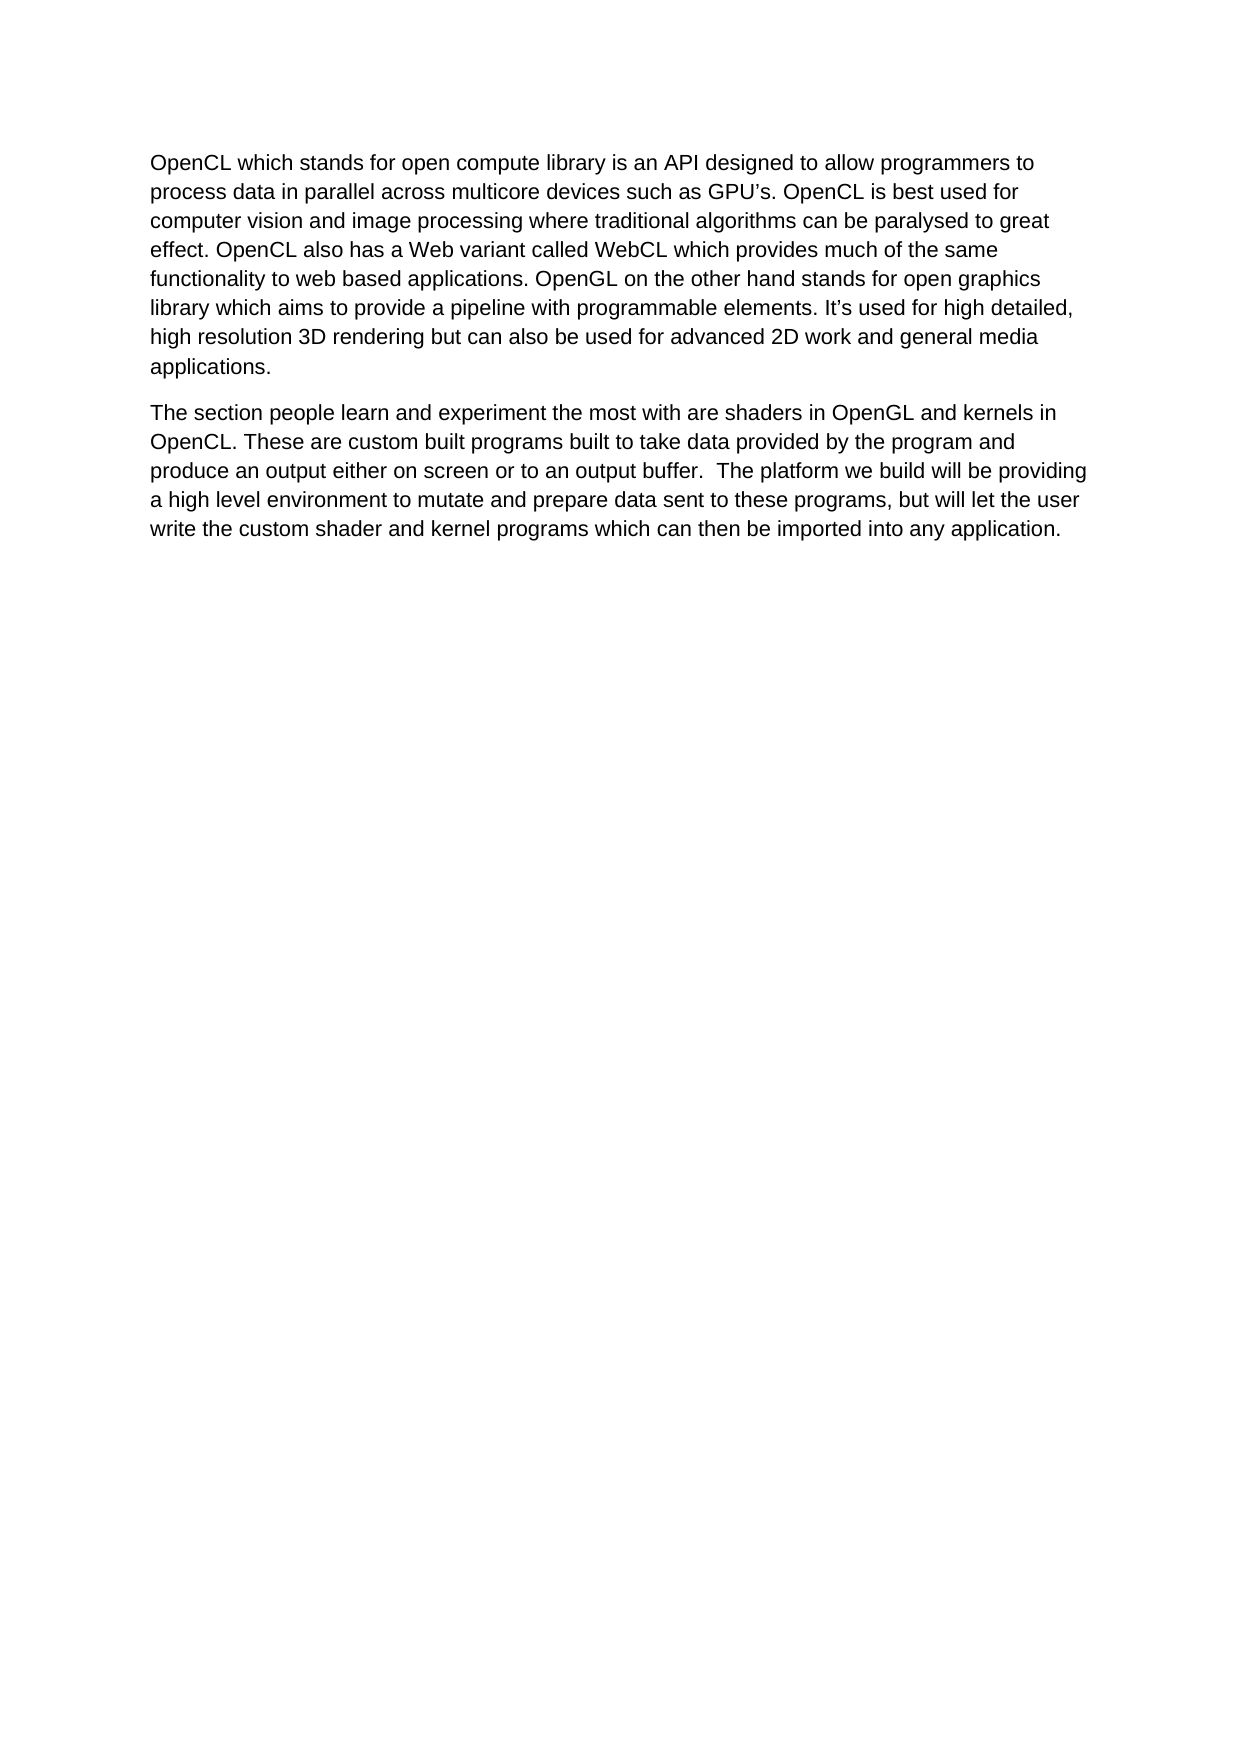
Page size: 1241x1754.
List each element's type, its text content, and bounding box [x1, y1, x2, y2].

text The section people learn and experiment the most with are shaders in OpenGL and kernels in OpenCL. These are custom built programs built to take data provided by the program and produce an output either on screen or to an output buffer. The platform we build will be providing a high level environment to mutate and prepare data sent to these programs, but will let the user write the custom shader and kernel programs which can then be imported into any application. [150, 400, 1090, 541]
text OpenCL which stands for open compute library is an API designed to allow programmers to process data in parallel across multicore devices such as GPU’s. OpenCL is best used for computer vision and image processing where traditional algorithms can be paralysed to great effect. OpenCL also has a Web variant called WebCL which provides much of the same functionality to web based applications. OpenGL on the other hand stands for open graphics library which aims to provide a pipeline with programmable elements. It’s used for high detailed, high resolution 3D rendering but can also be used for advanced 2D work and general media applications. [150, 150, 1090, 379]
